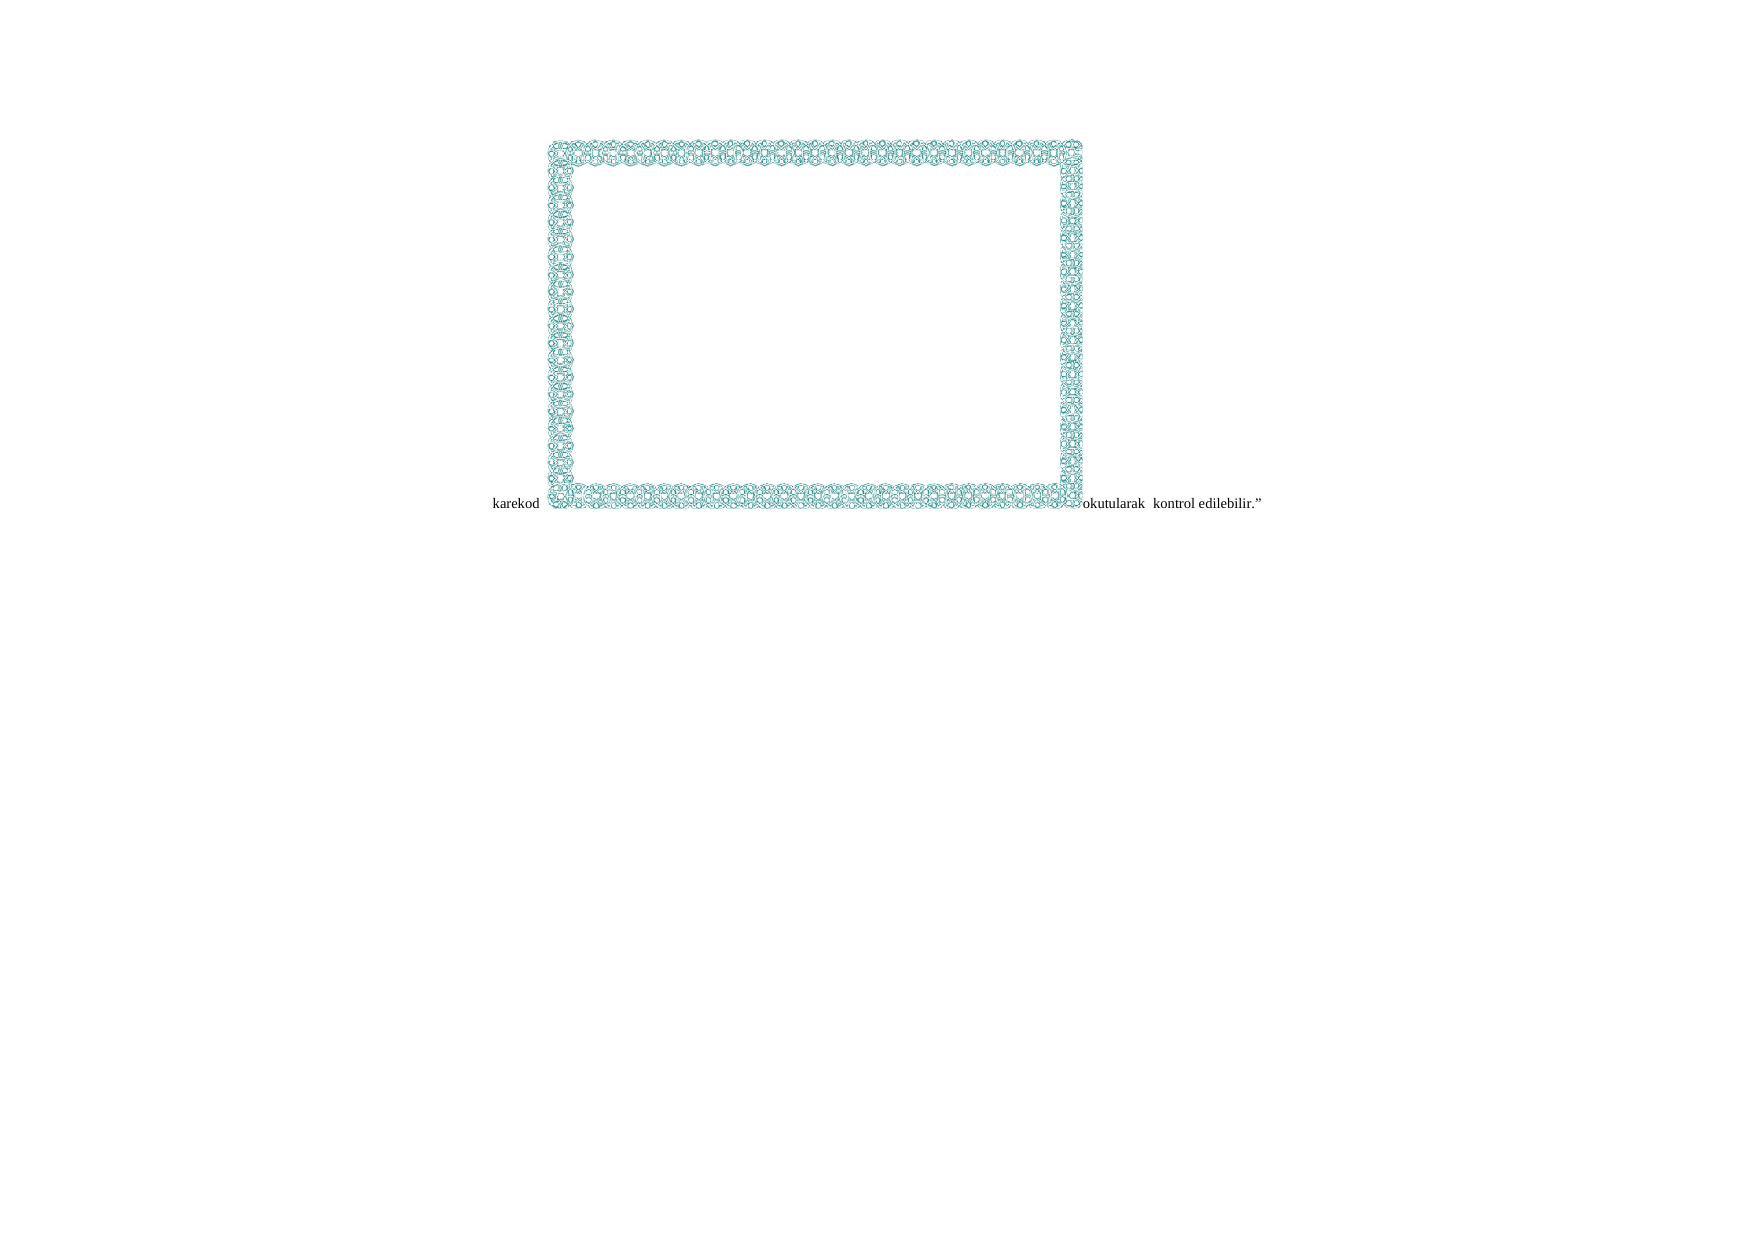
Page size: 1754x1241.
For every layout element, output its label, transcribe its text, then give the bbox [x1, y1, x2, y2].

picture [547, 139, 1083, 509]
